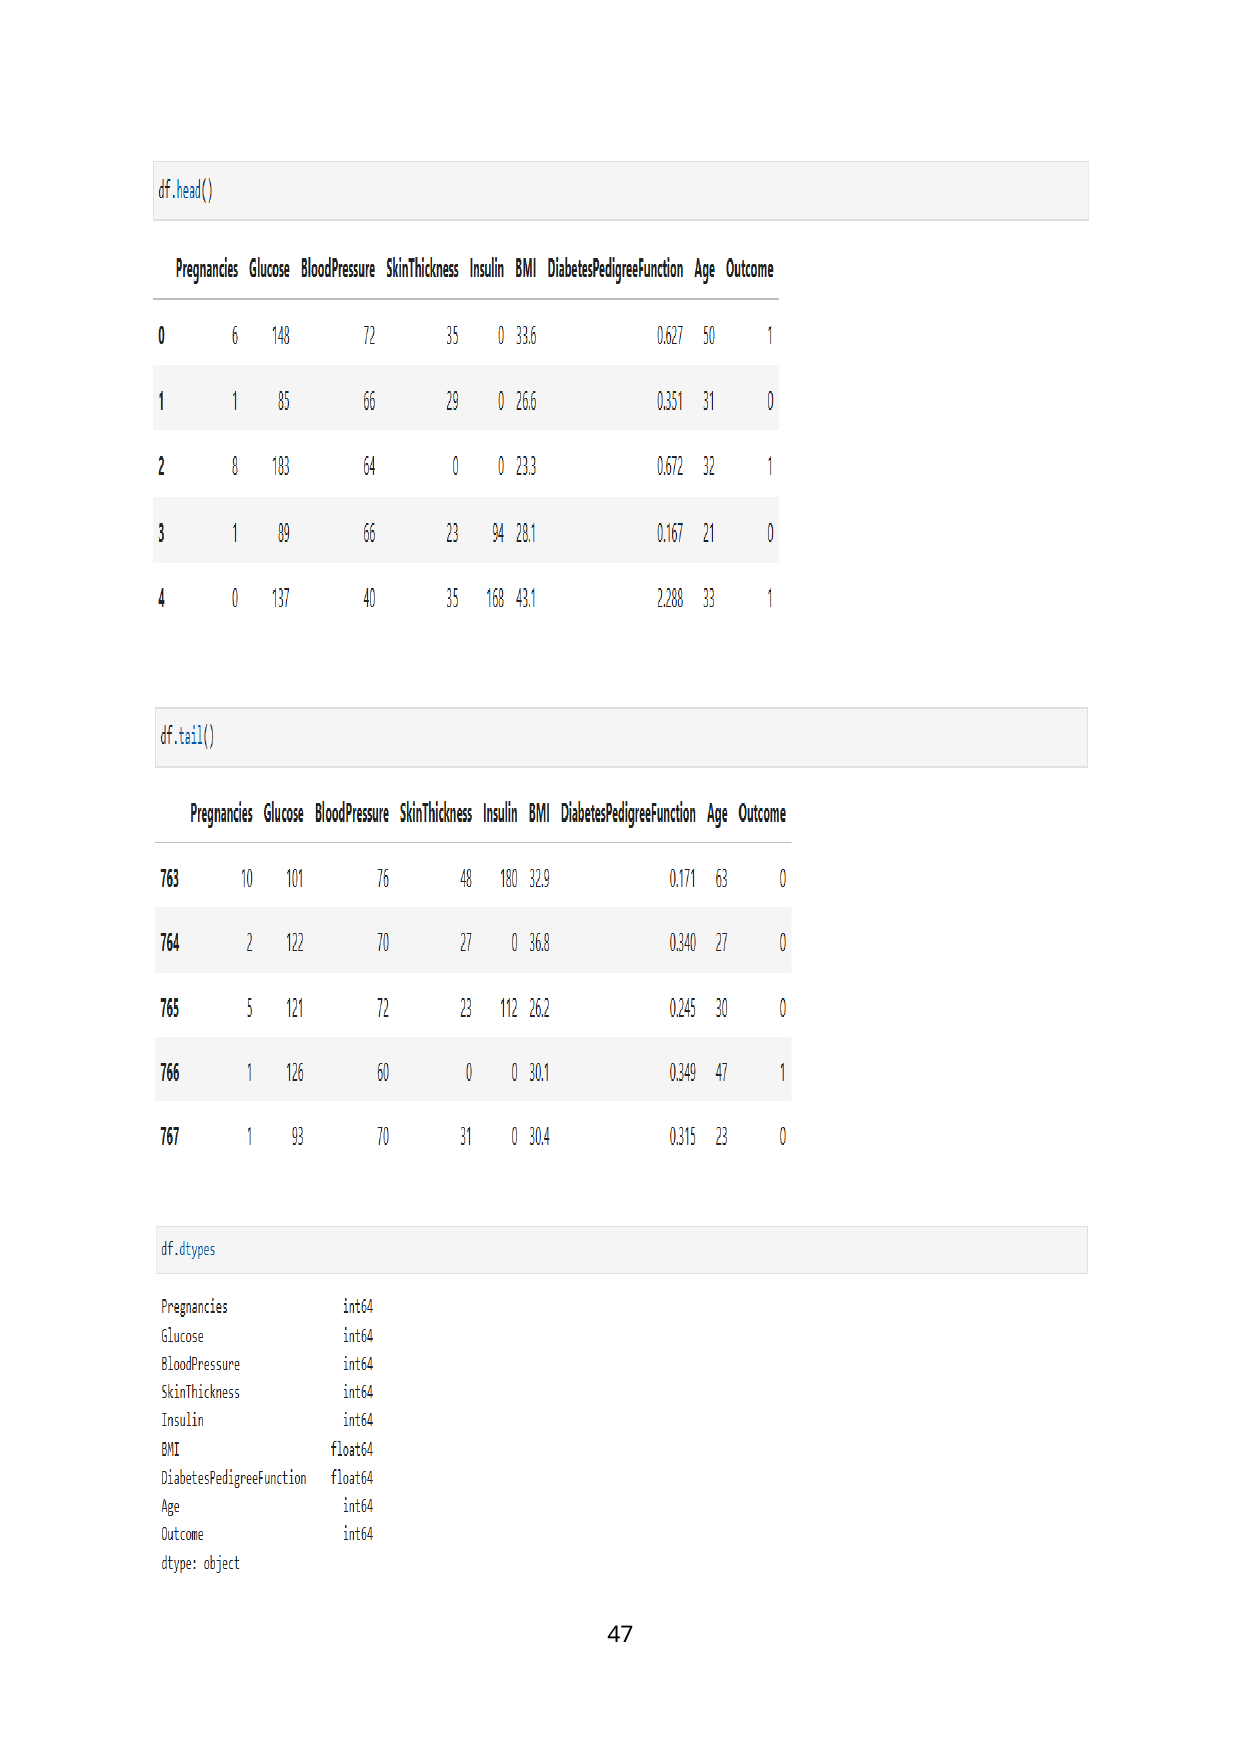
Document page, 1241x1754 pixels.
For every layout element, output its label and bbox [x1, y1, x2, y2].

picture [150, 1213, 1091, 1586]
picture [150, 150, 1091, 668]
picture [150, 699, 1091, 1181]
